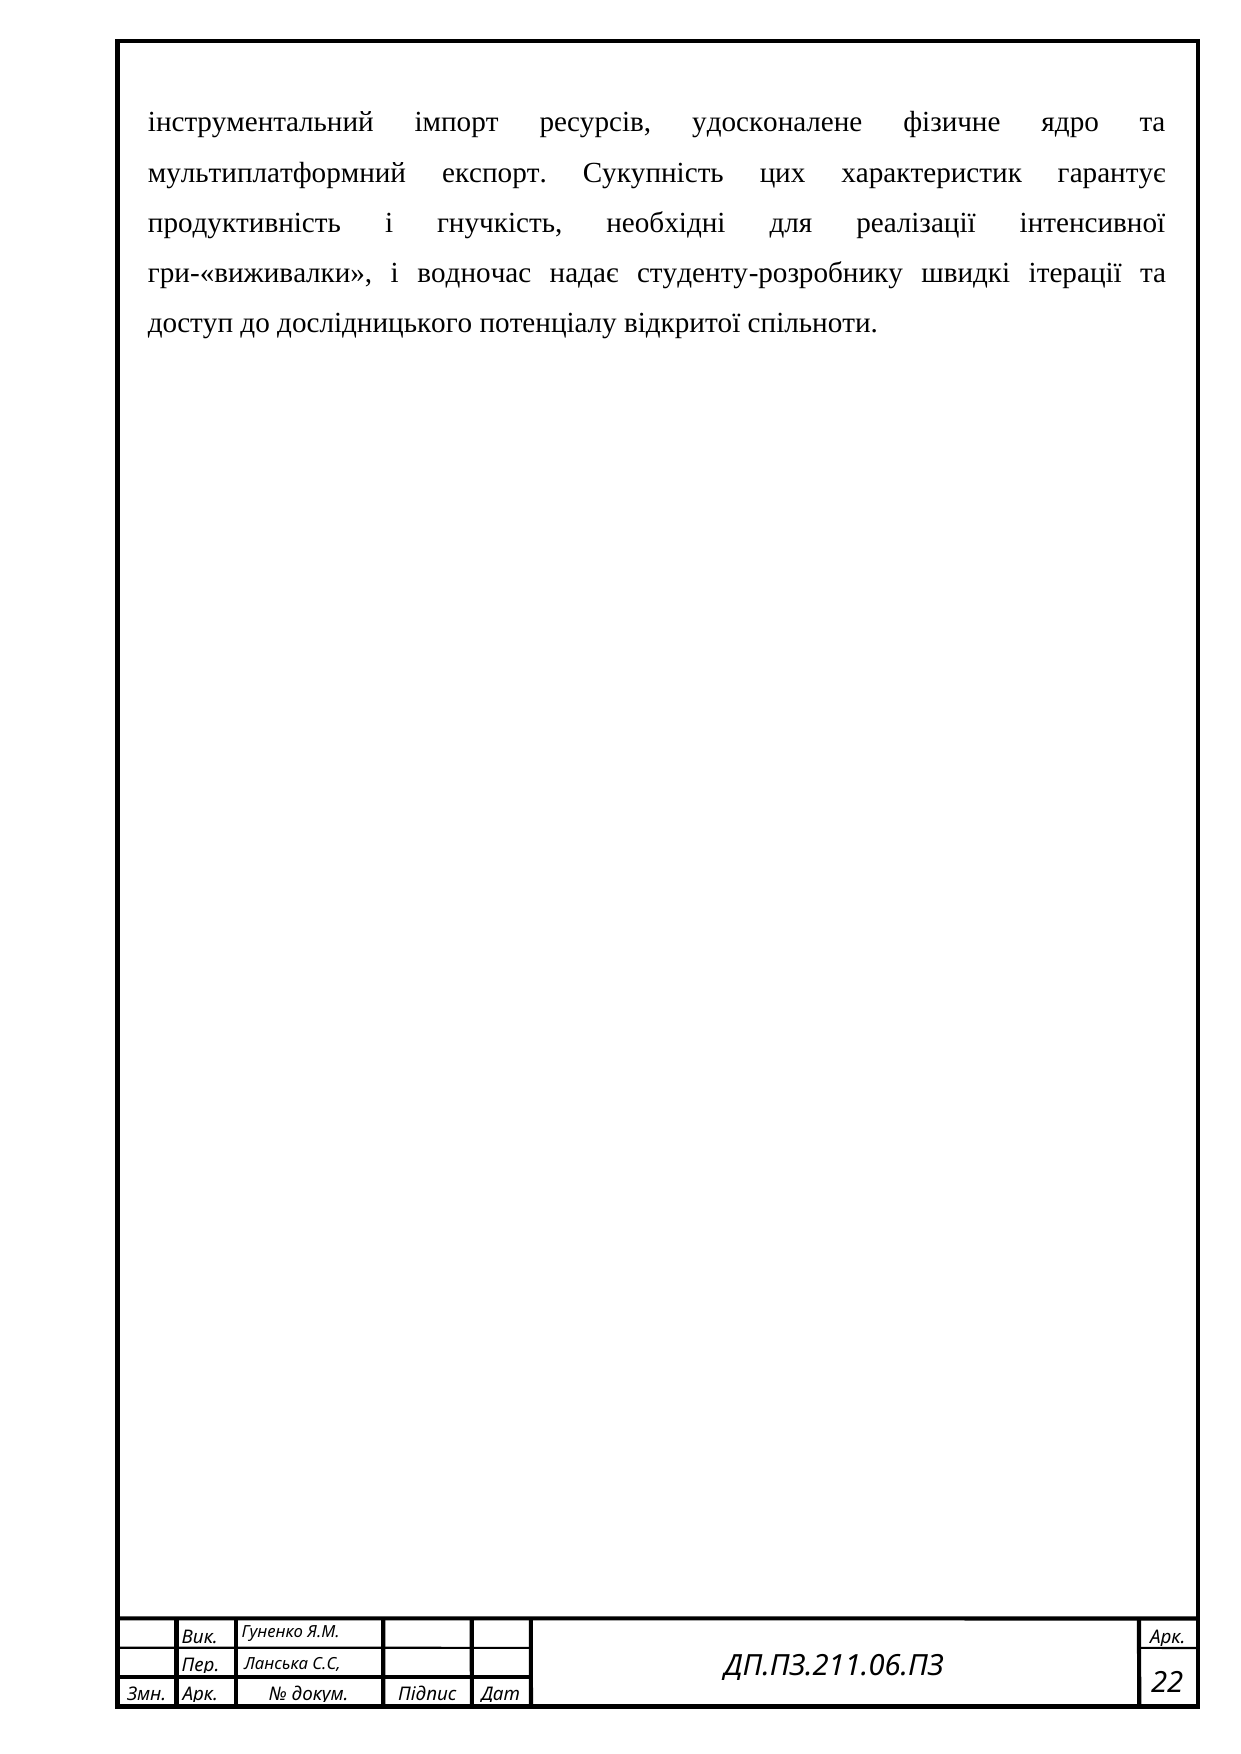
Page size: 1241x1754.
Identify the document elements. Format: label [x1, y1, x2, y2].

text [148, 104, 1166, 339]
